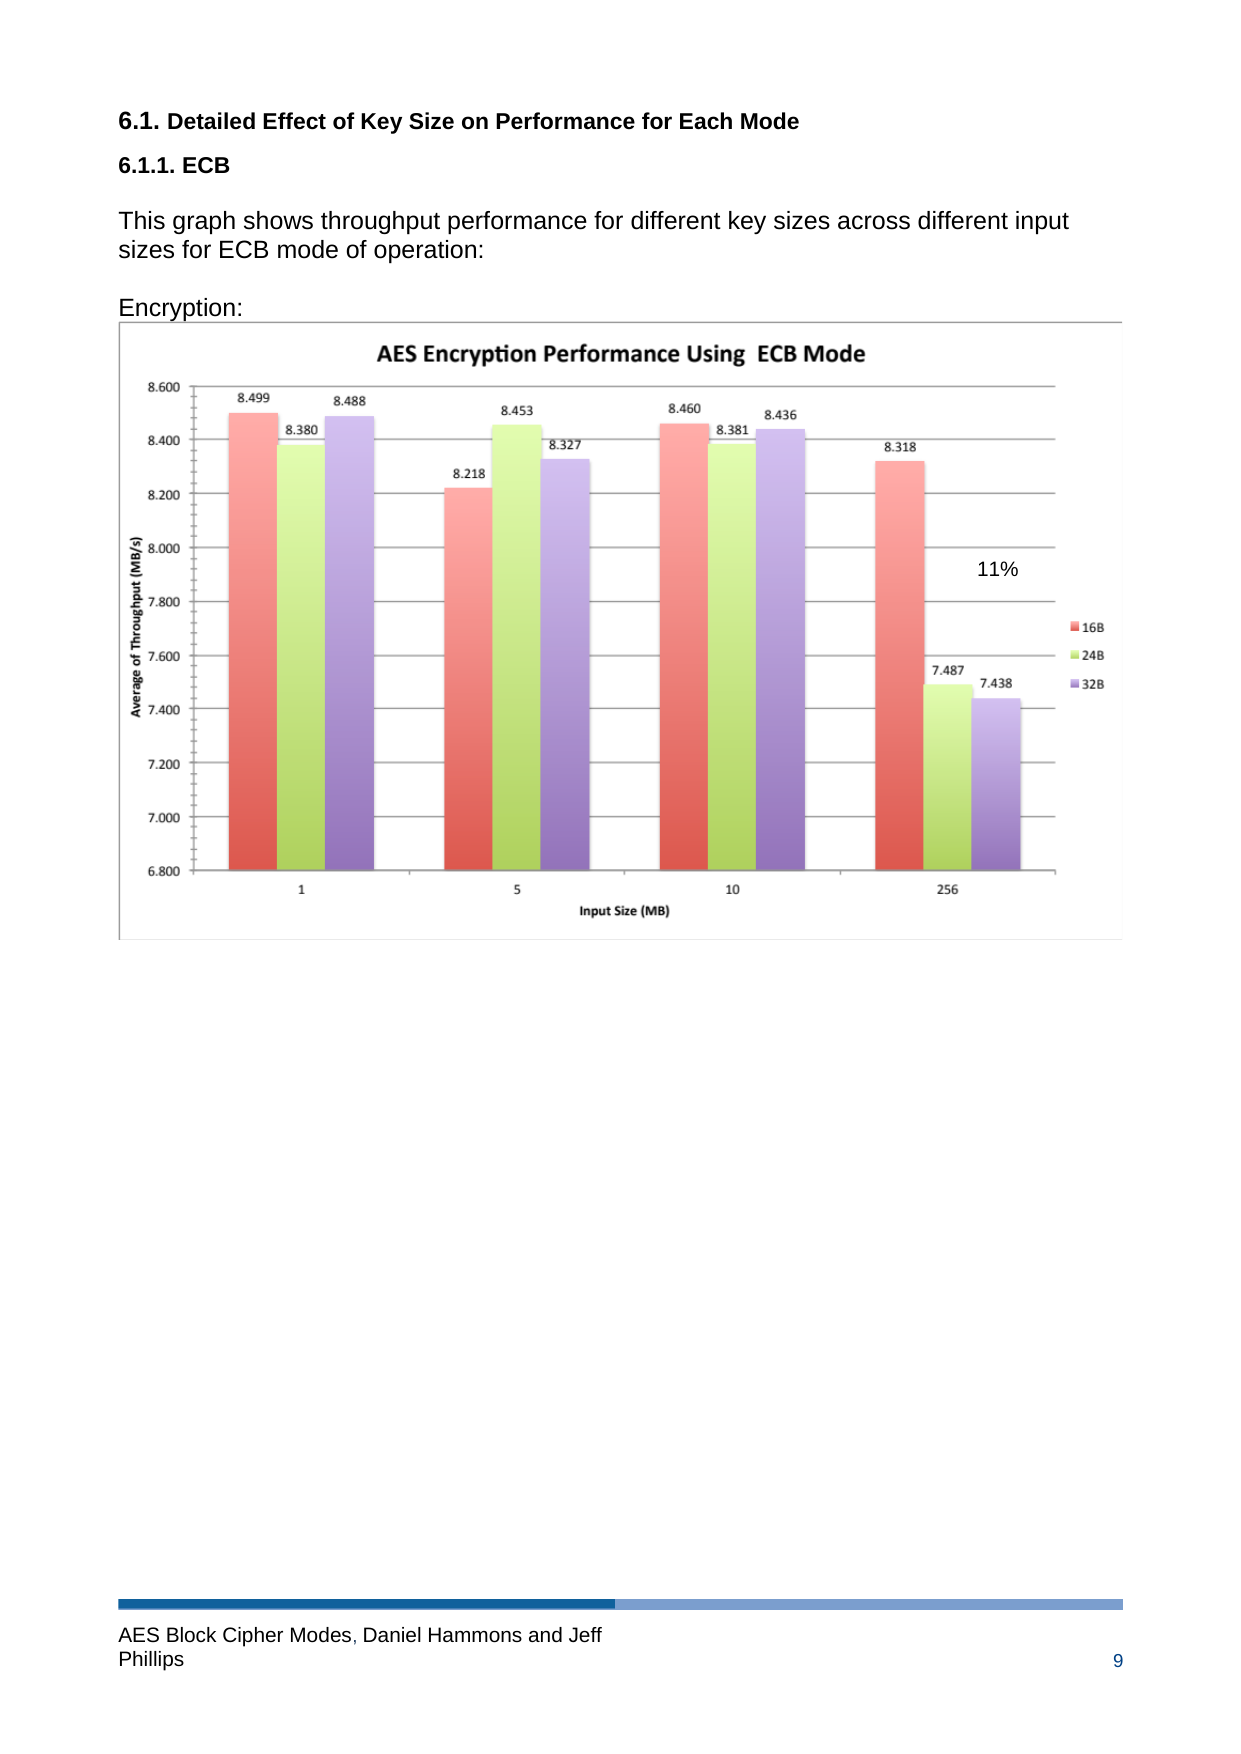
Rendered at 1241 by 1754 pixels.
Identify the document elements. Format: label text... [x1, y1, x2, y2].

text Encryption: [118, 292, 1122, 321]
subtitle Detailed Effect of Key Size on Performance for Each Mode [118, 106, 1122, 135]
text This graph shows throughput performance for different key sizes across different input sizes for ECB mode of operation: [118, 206, 1122, 264]
subtitle ECB [118, 152, 1122, 178]
picture [118, 1599, 1123, 1610]
